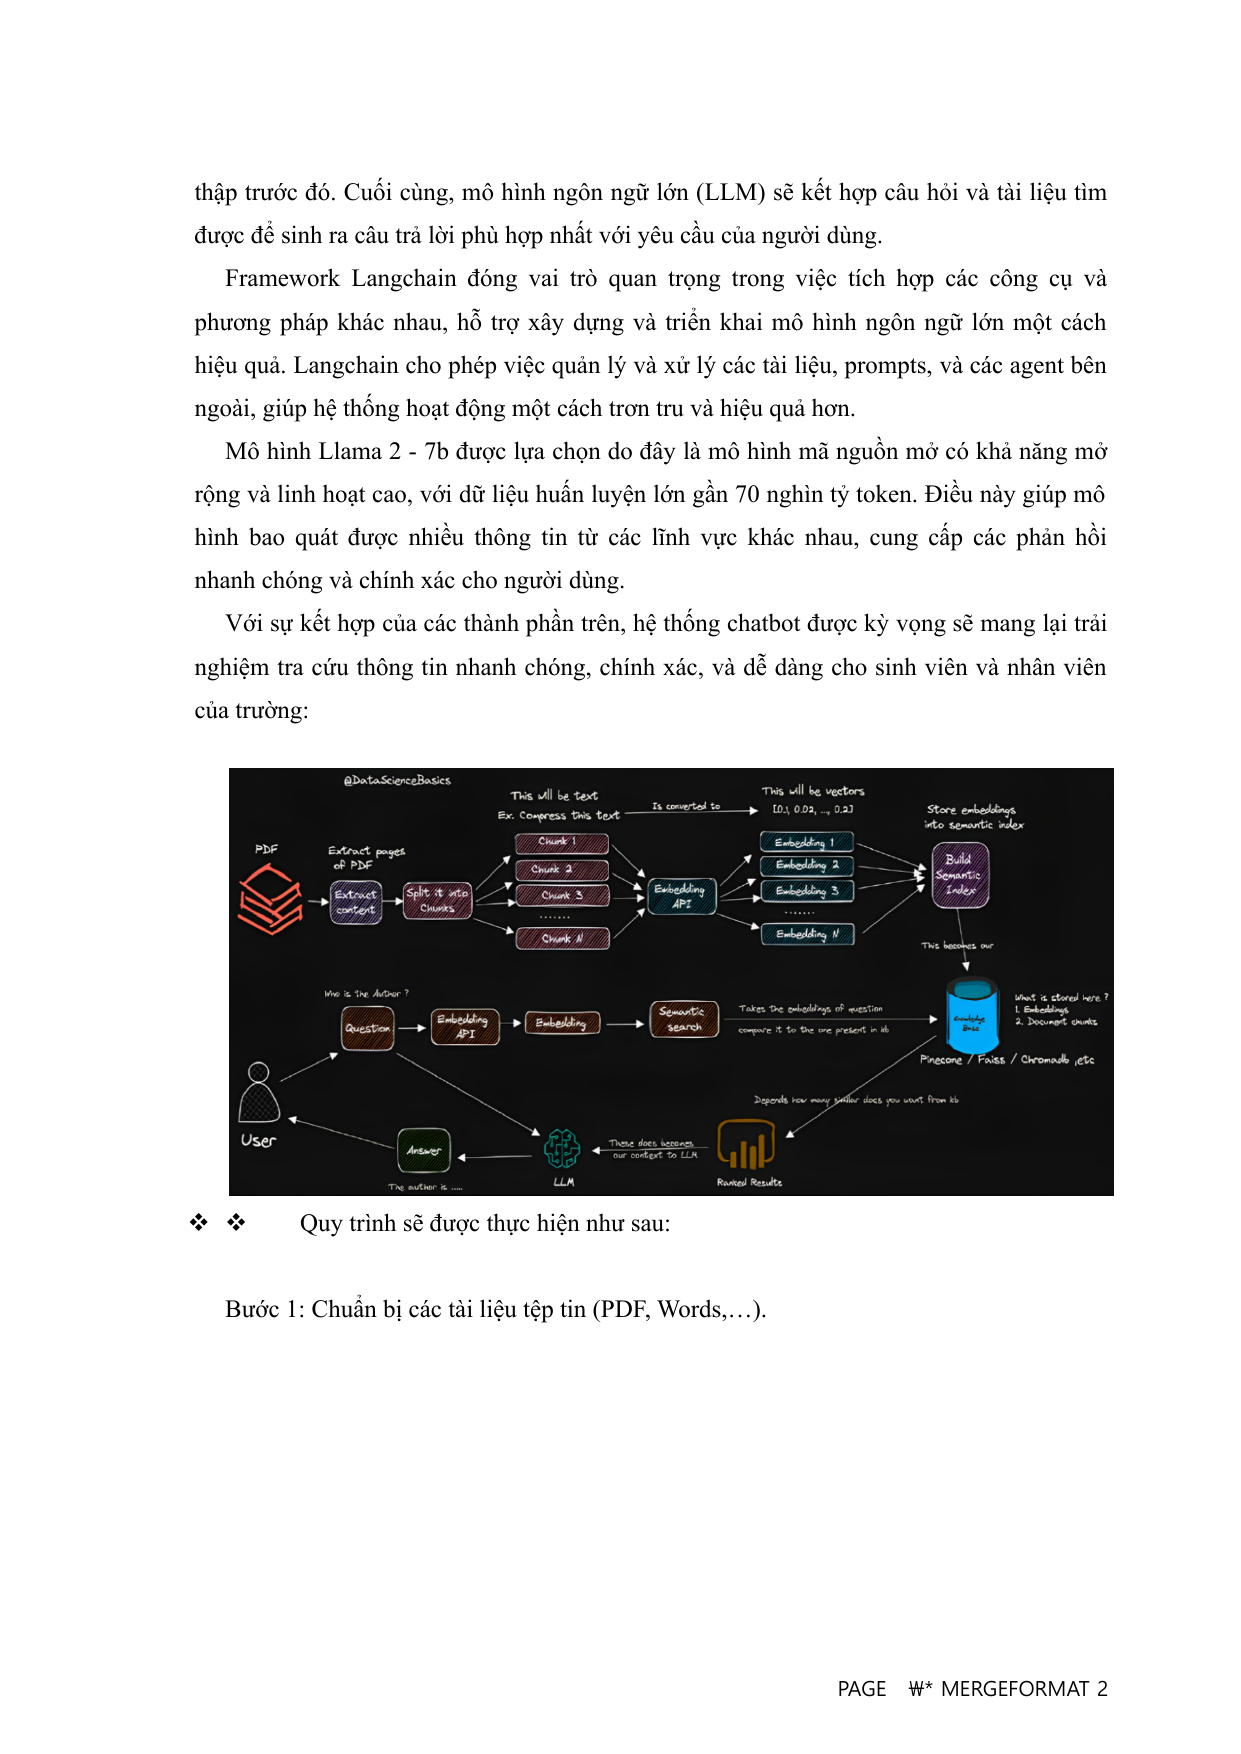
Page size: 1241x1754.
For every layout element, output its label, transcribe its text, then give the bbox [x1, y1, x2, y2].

text Bước 1: Chuẩn bị các tài liệu tệp tin (PDF, Words,…). [192, 1294, 1108, 1323]
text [194, 177, 1108, 249]
text Framework Langchain đóng vai trò quan trọng trong việc tích hợp các công cụ và phương pháp khác nhau, hỗ trợ xây dựng và triển khai mô hình ngôn ngữ lớn một cách hiệu quả. Langchain cho phép việc quản lý và xử lý các tài liệu, prompts, và các agent bên ngoài, giúp hệ thống hoạt động một cách trơn tru và hiệu quả hơn. [194, 263, 1108, 422]
text Mô hình Llama 2 - 7b được lựa chọn do đây là mô hình mã nguồn mở có khả năng mở rộng và linh hoạt cao, với dữ liệu huấn luyện lớn gần 70 nghìn tỷ token. Điều này giúp mô hình bao quát được nhiều thông tin từ các lĩnh vực khác nhau, cung cấp các phản hồi nhanh chóng và chính xác cho người dùng. [194, 436, 1108, 594]
text Với sự kết hợp của các thành phần trên, hệ thống chatbot được kỳ vọng sẽ mang lại trải nghiệm tra cứu thông tin nhanh chóng, chính xác, và dễ dàng cho sinh viên và nhân viên của trường: [194, 608, 1108, 723]
picture [229, 768, 1114, 1196]
